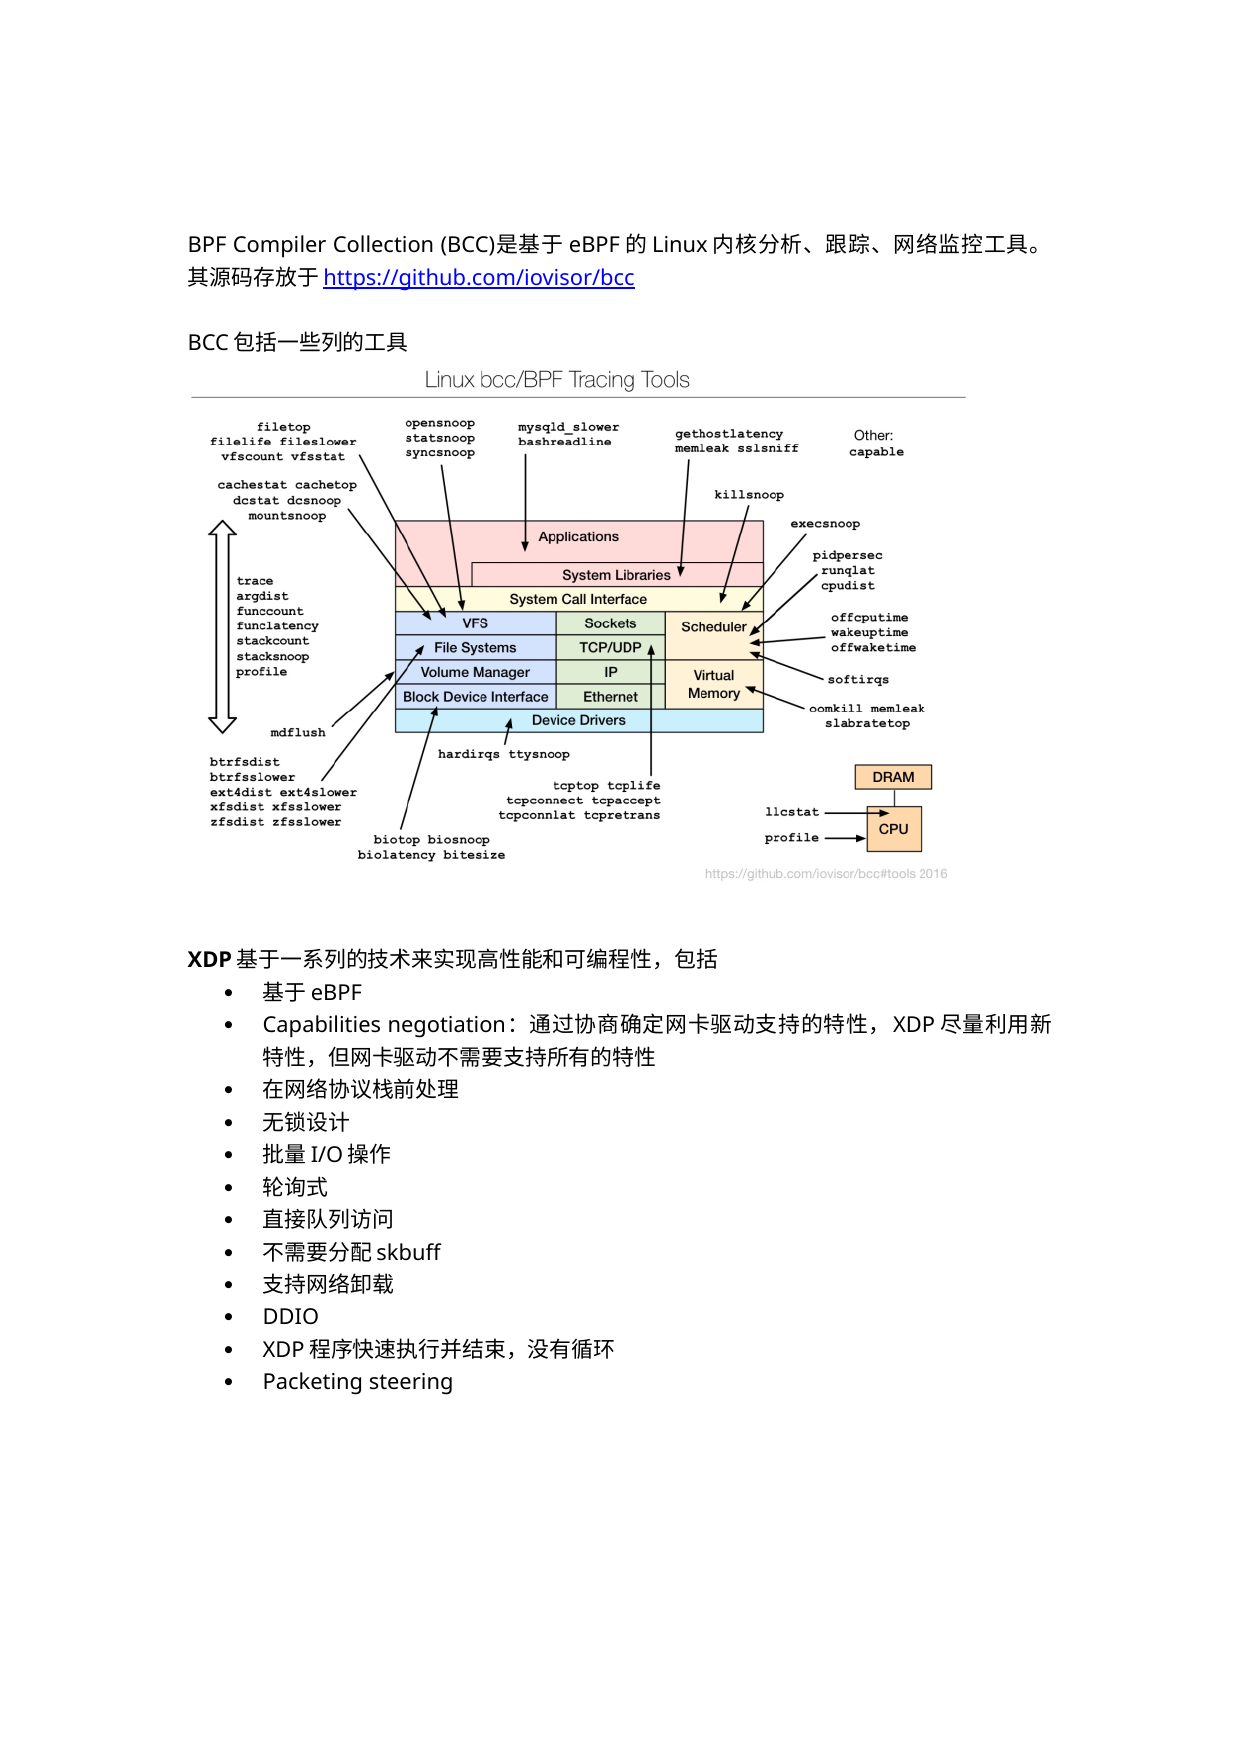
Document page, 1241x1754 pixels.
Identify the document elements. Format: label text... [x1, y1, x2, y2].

list 支持网络卸载 [225, 1267, 1053, 1299]
list Capabilities negotiation：通过协商确定网卡驱动支持的特性，XDP尽量利用新特性，但网卡驱动不需要支持所有的特性 [225, 1007, 1053, 1072]
text BPF Compiler Collection (BCC)是基于eBPF的Linux内核分析、跟踪、网络监控工具。其源码存放于https://github.com/iovisor/bcc [187, 227, 1053, 292]
text BCC包括一些列的工具 [187, 324, 1053, 357]
list Packeting steering [225, 1364, 1053, 1397]
list XDP程序快速执行并结束，没有循环 [225, 1332, 1053, 1364]
picture [187, 357, 996, 889]
list DDIO [225, 1299, 1053, 1332]
list 轮询式 [225, 1169, 1053, 1202]
list 批量I/O操作 [225, 1137, 1053, 1169]
list 不需要分配skbuff [225, 1234, 1053, 1267]
list 直接队列访问 [225, 1202, 1053, 1234]
list 无锁设计 [225, 1104, 1053, 1137]
list 基于eBPF [225, 974, 1053, 1007]
list 在网络协议栈前处理 [225, 1072, 1053, 1104]
text XDP基于一系列的技术来实现高性能和可编程性，包括 [187, 942, 1053, 974]
